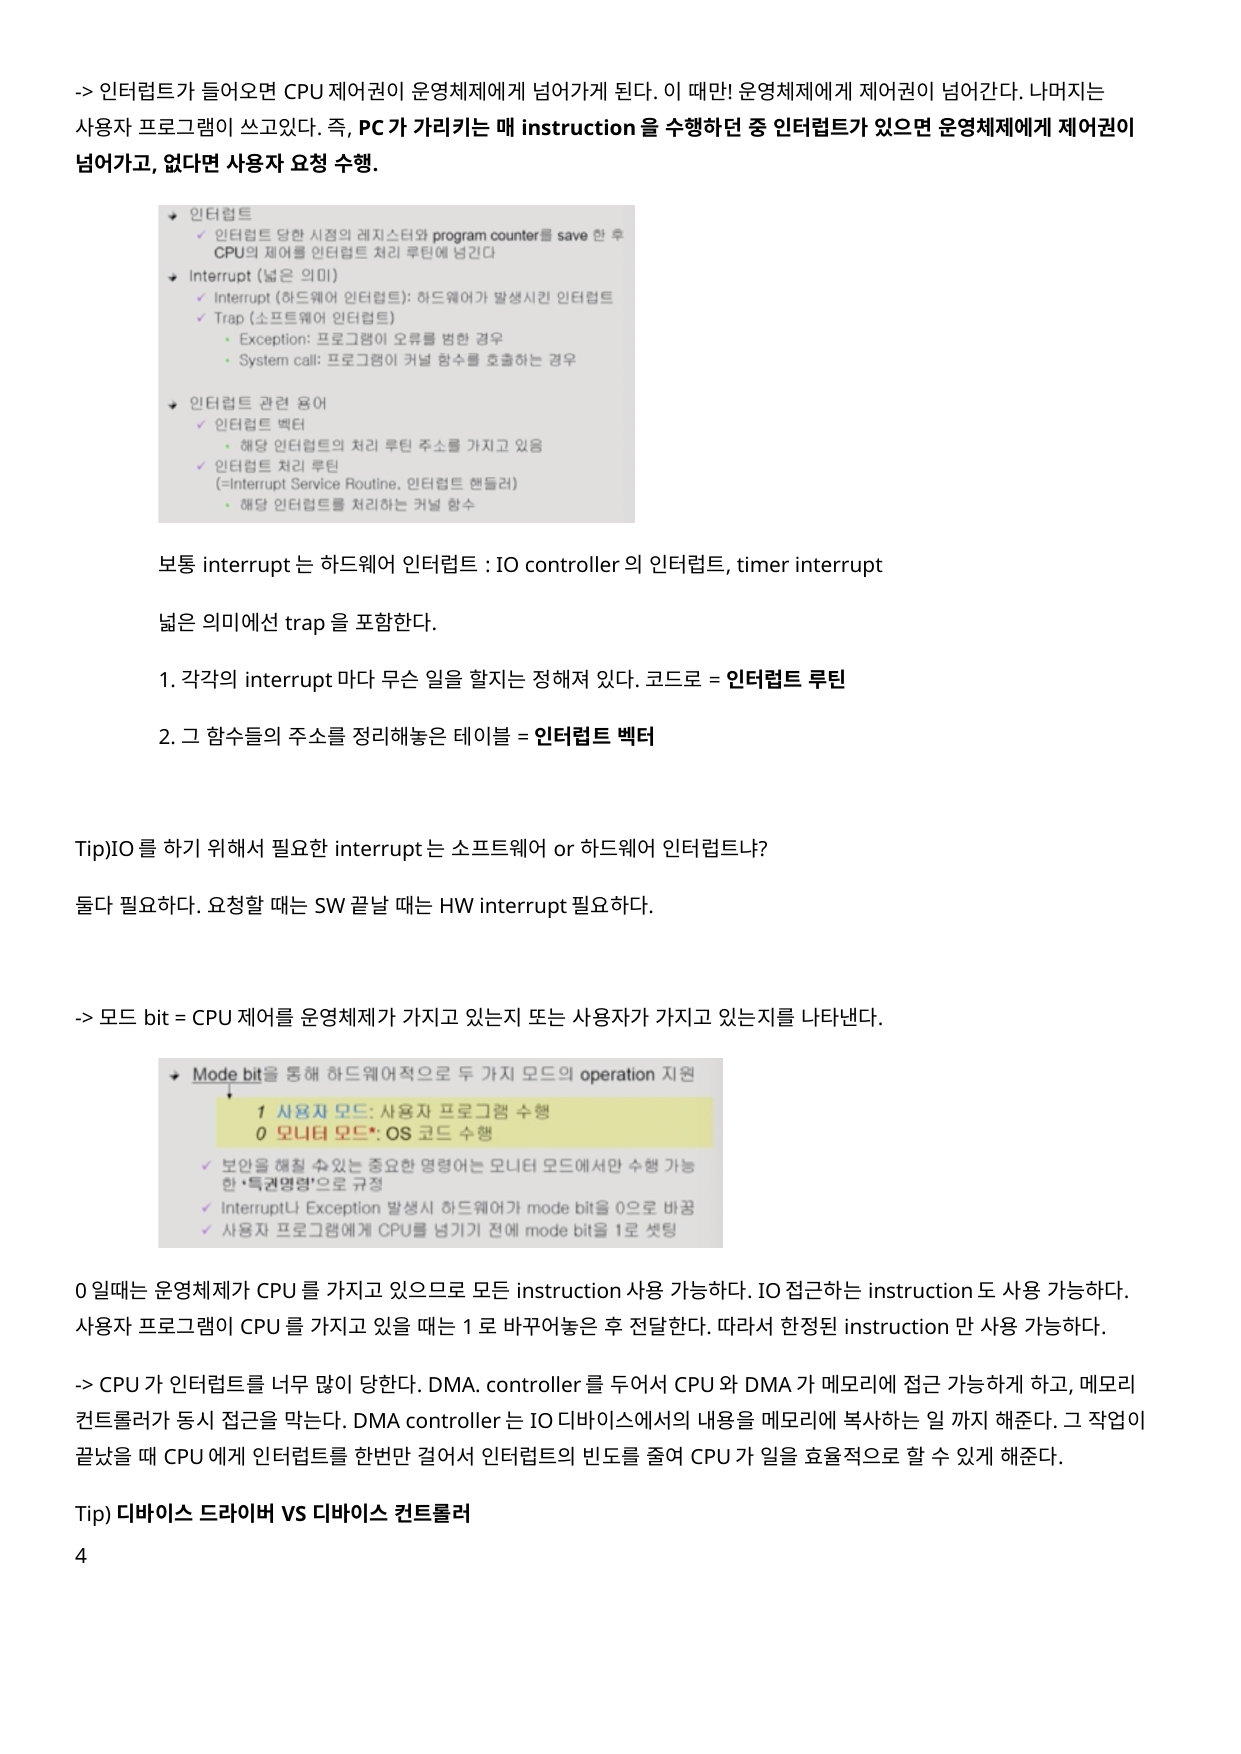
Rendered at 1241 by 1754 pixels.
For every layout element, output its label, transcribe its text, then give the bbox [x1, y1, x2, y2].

text 넓은 의미에선 trap을 포함한다. [75, 606, 1165, 636]
picture [158, 205, 635, 523]
text Tip) 디바이스 드라이버 VS 디바이스 컨트롤러 [75, 1498, 1165, 1528]
text 보통 interrupt는 하드웨어 인터럽트 : IO controller의 인터럽트, timer interrupt [75, 549, 1165, 579]
text Tip)IO를 하기 위해서 필요한 interrupt는 소프트웨어 or 하드웨어 인터럽트냐? [75, 832, 1165, 863]
text -> CPU가 인터럽트를 너무 많이 당한다. DMA. controller를 두어서 CPU와 DMA가 메모리에 접근 가능하게 하고, 메모리 컨트롤러가 동시 접근을 막는다. DMA controller는 IO디바이스에서의 내용을 메모리에 복사하는 일 까지 해준다. 그 작업이 끝났을 때 CPU에게 인터럽트를 한번만 걸어서 인터럽트의 빈도를 줄여 CPU가 일을 효율적으로 할 수 있게 해준다. [75, 1368, 1165, 1471]
text 2. 그 함수들의 주소를 정리해놓은 테이블 = 인터럽트 벡터 [75, 720, 1165, 751]
text -> 모드 bit = CPU제어를 운영체제가 가지고 있는지 또는 사용자가 가지고 있는지를 나타낸다. [75, 1002, 1165, 1032]
text -> 인터럽트가 들어오면 CPU제어권이 운영체제에게 넘어가게 된다. 이 때만! 운영체제에게 제어권이 넘어간다. 나머지는 사용자 프로그램이 쓰고있다. 즉, PC가 가리키는 매 instruction을 수행하던 중 인터럽트가 있으면 운영체제에게 제어권이 넘어가고, 없다면 사용자 요청 수행. [75, 75, 1165, 178]
text 둘다 필요하다. 요청할 때는 SW 끝날 때는 HW interrupt필요하다. [75, 889, 1165, 920]
picture [158, 1058, 723, 1248]
text 1. 각각의 interrupt마다 무슨 일을 할지는 정해져 있다. 코드로 = 인터럽트 루틴 [75, 663, 1165, 693]
text 0일때는 운영체제가 CPU를 가지고 있으므로 모든 instruction사용 가능하다. IO접근하는 instruction도 사용 가능하다. 사용자 프로그램이 CPU를 가지고 있을 때는 1로 바꾸어놓은 후 전달한다. 따라서 한정된 instruction 만 사용 가능하다. [75, 1274, 1165, 1341]
